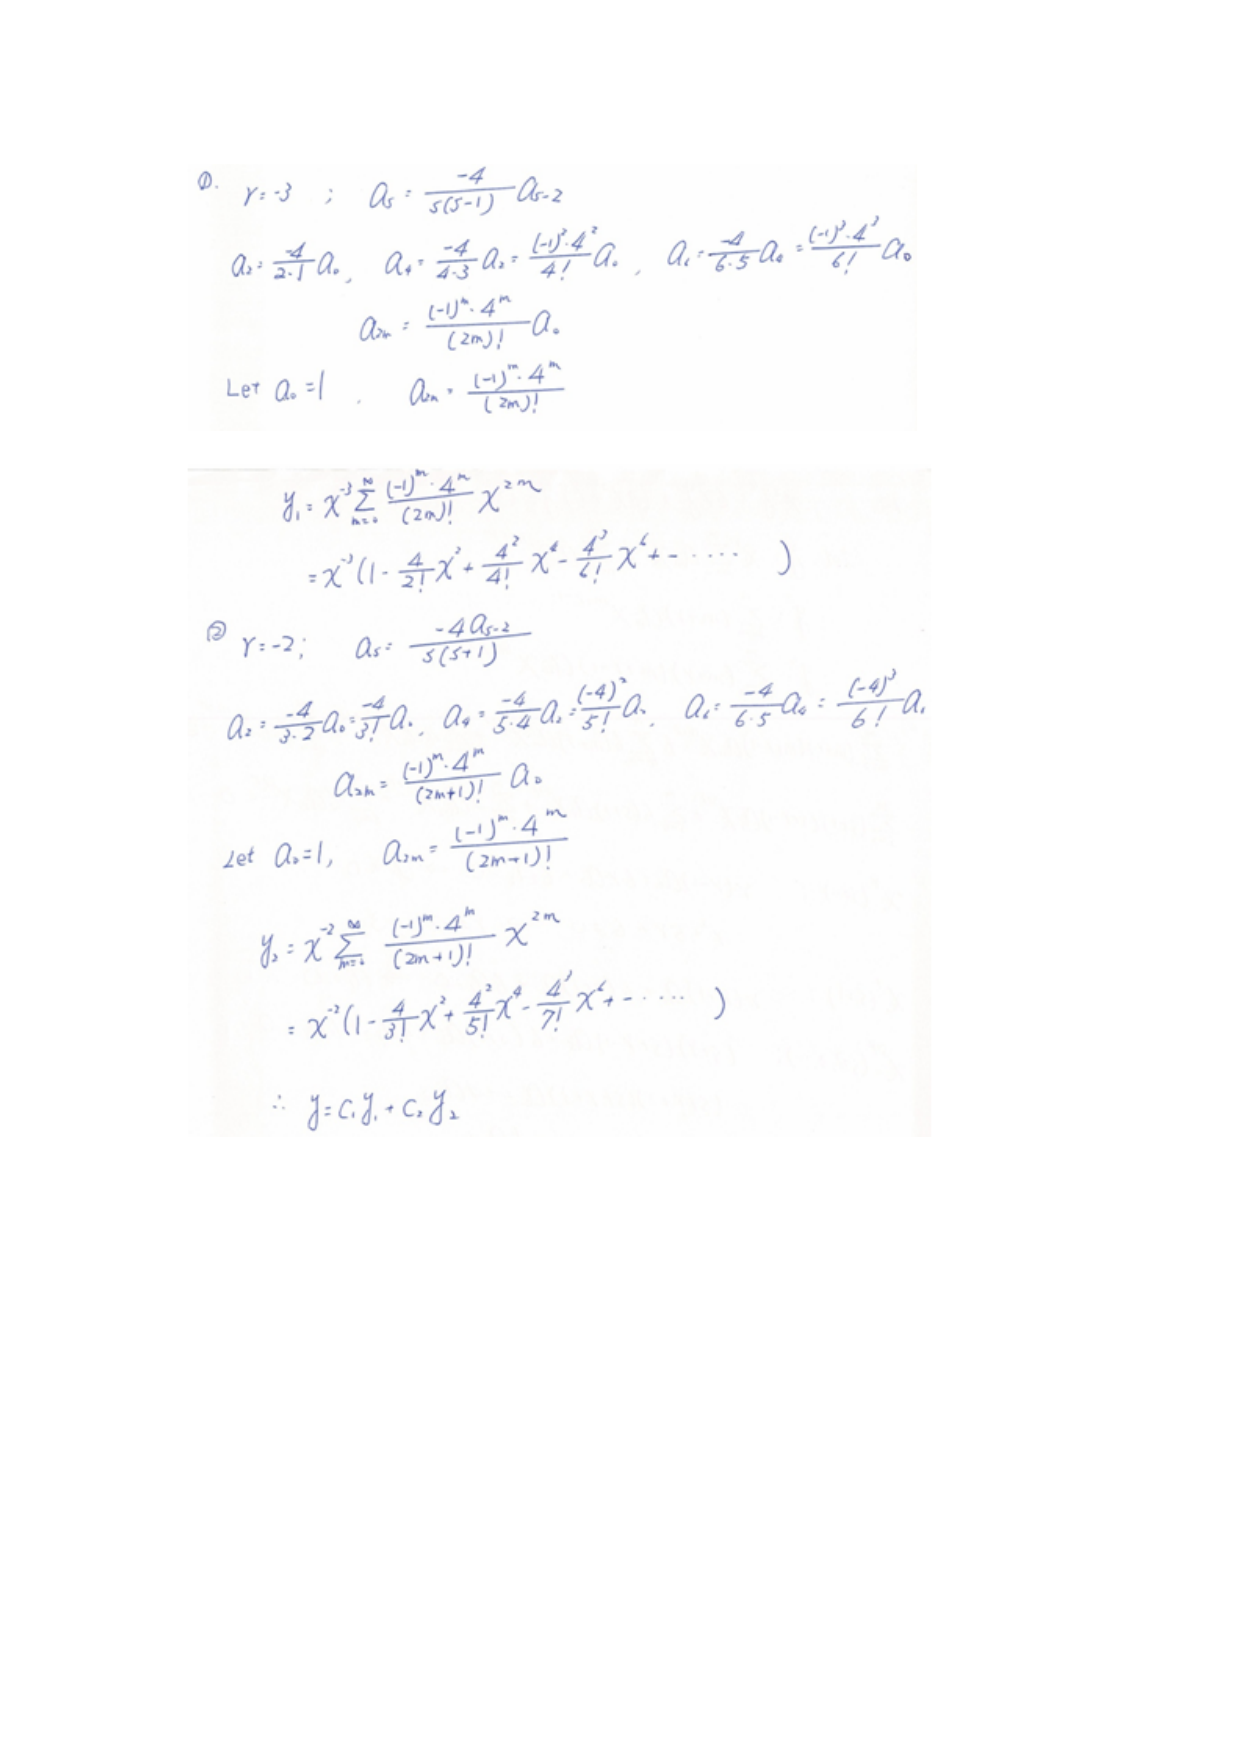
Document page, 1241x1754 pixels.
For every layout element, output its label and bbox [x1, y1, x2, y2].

picture [187, 164, 918, 431]
picture [187, 464, 932, 1137]
